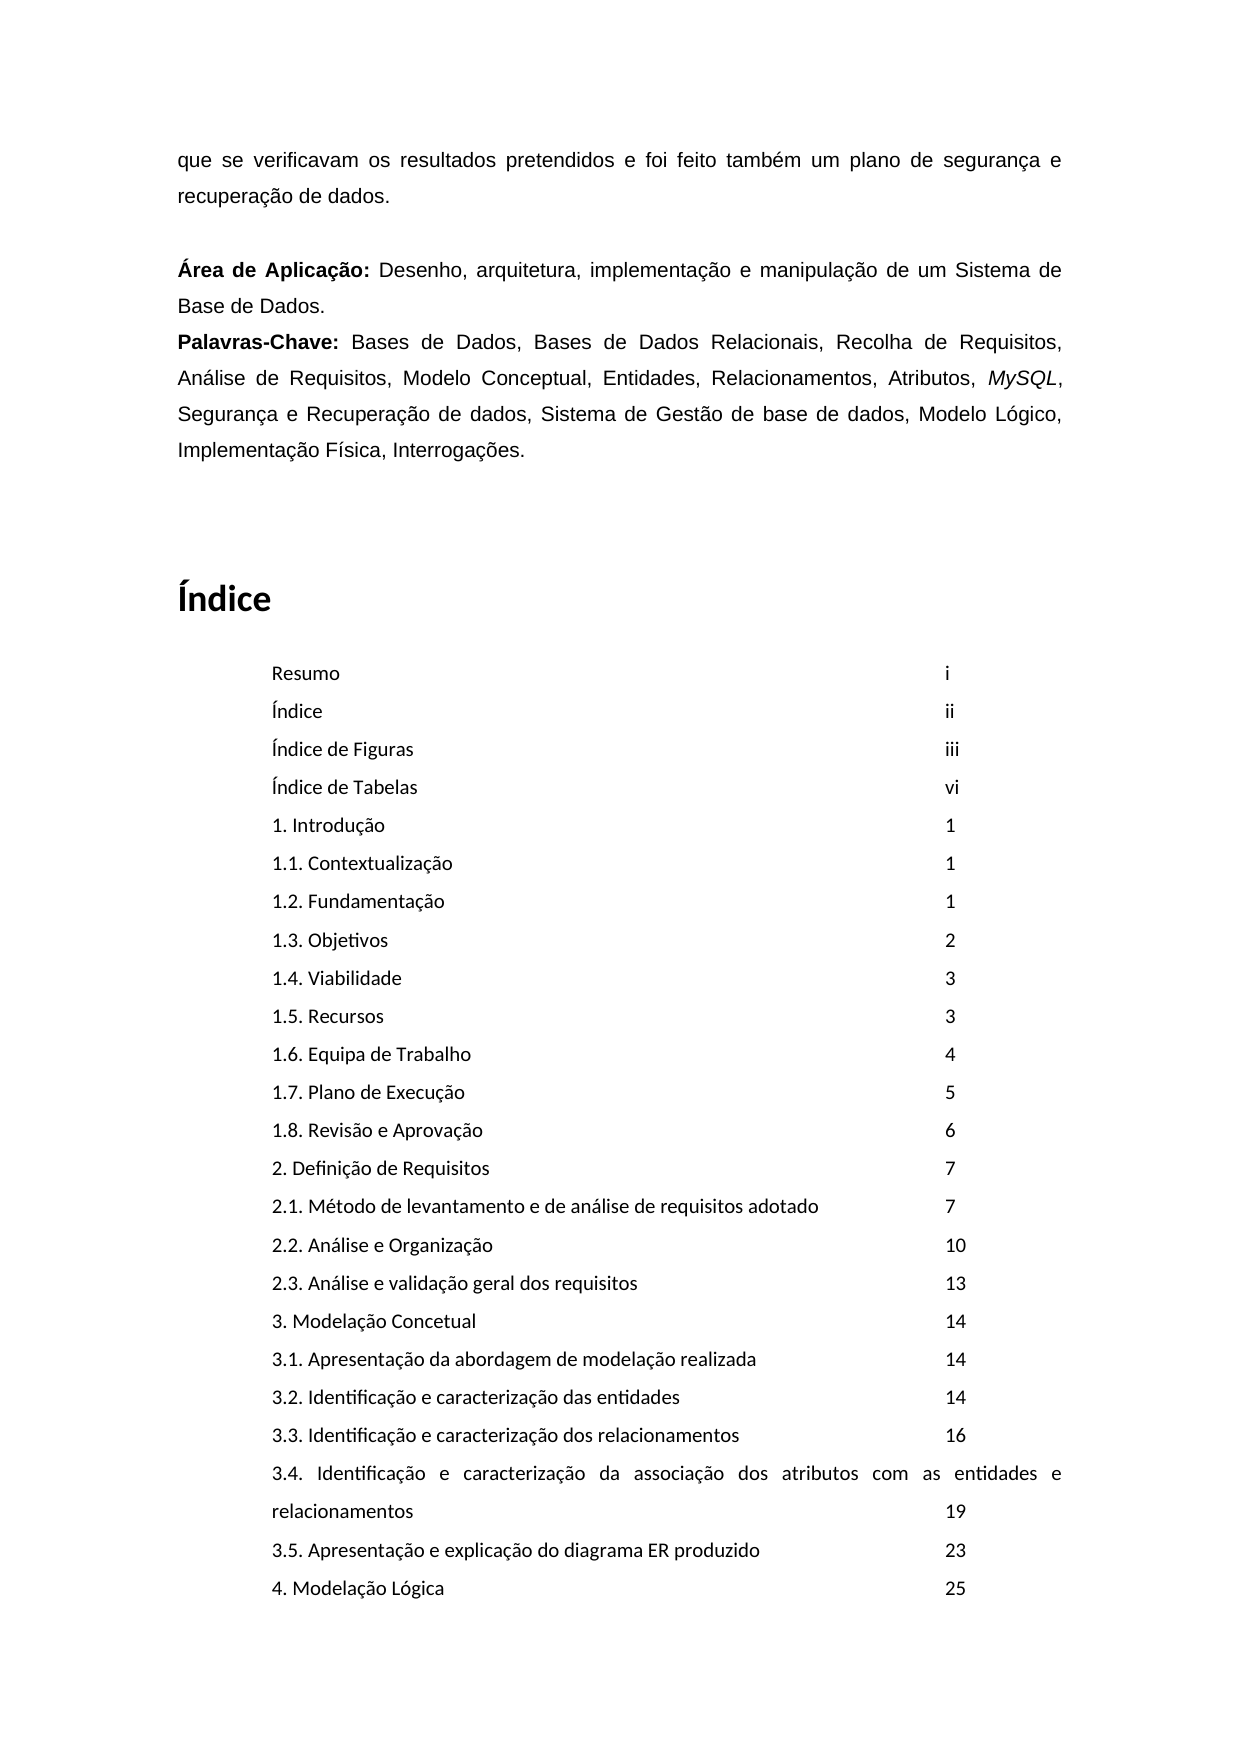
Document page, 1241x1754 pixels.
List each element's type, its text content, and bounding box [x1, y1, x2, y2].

text Área de Aplicação: Desenho, arquitetura, implementação e manipulação de um Sistema de Base de Dados. [177, 258, 1063, 318]
text Palavras-Chave: Bases de Dados, Bases de Dados Relacionais, Recolha de Requisitos, Análise de Requisitos, Modelo Conceptual, Entidades, Relacionamentos, Atributos, MySQL, Segurança e Recuperação de dados, Sistema de Gestão de base de dados, Modelo Lógico, Implementação Física, Interrogações. [177, 329, 1063, 461]
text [177, 148, 1063, 208]
